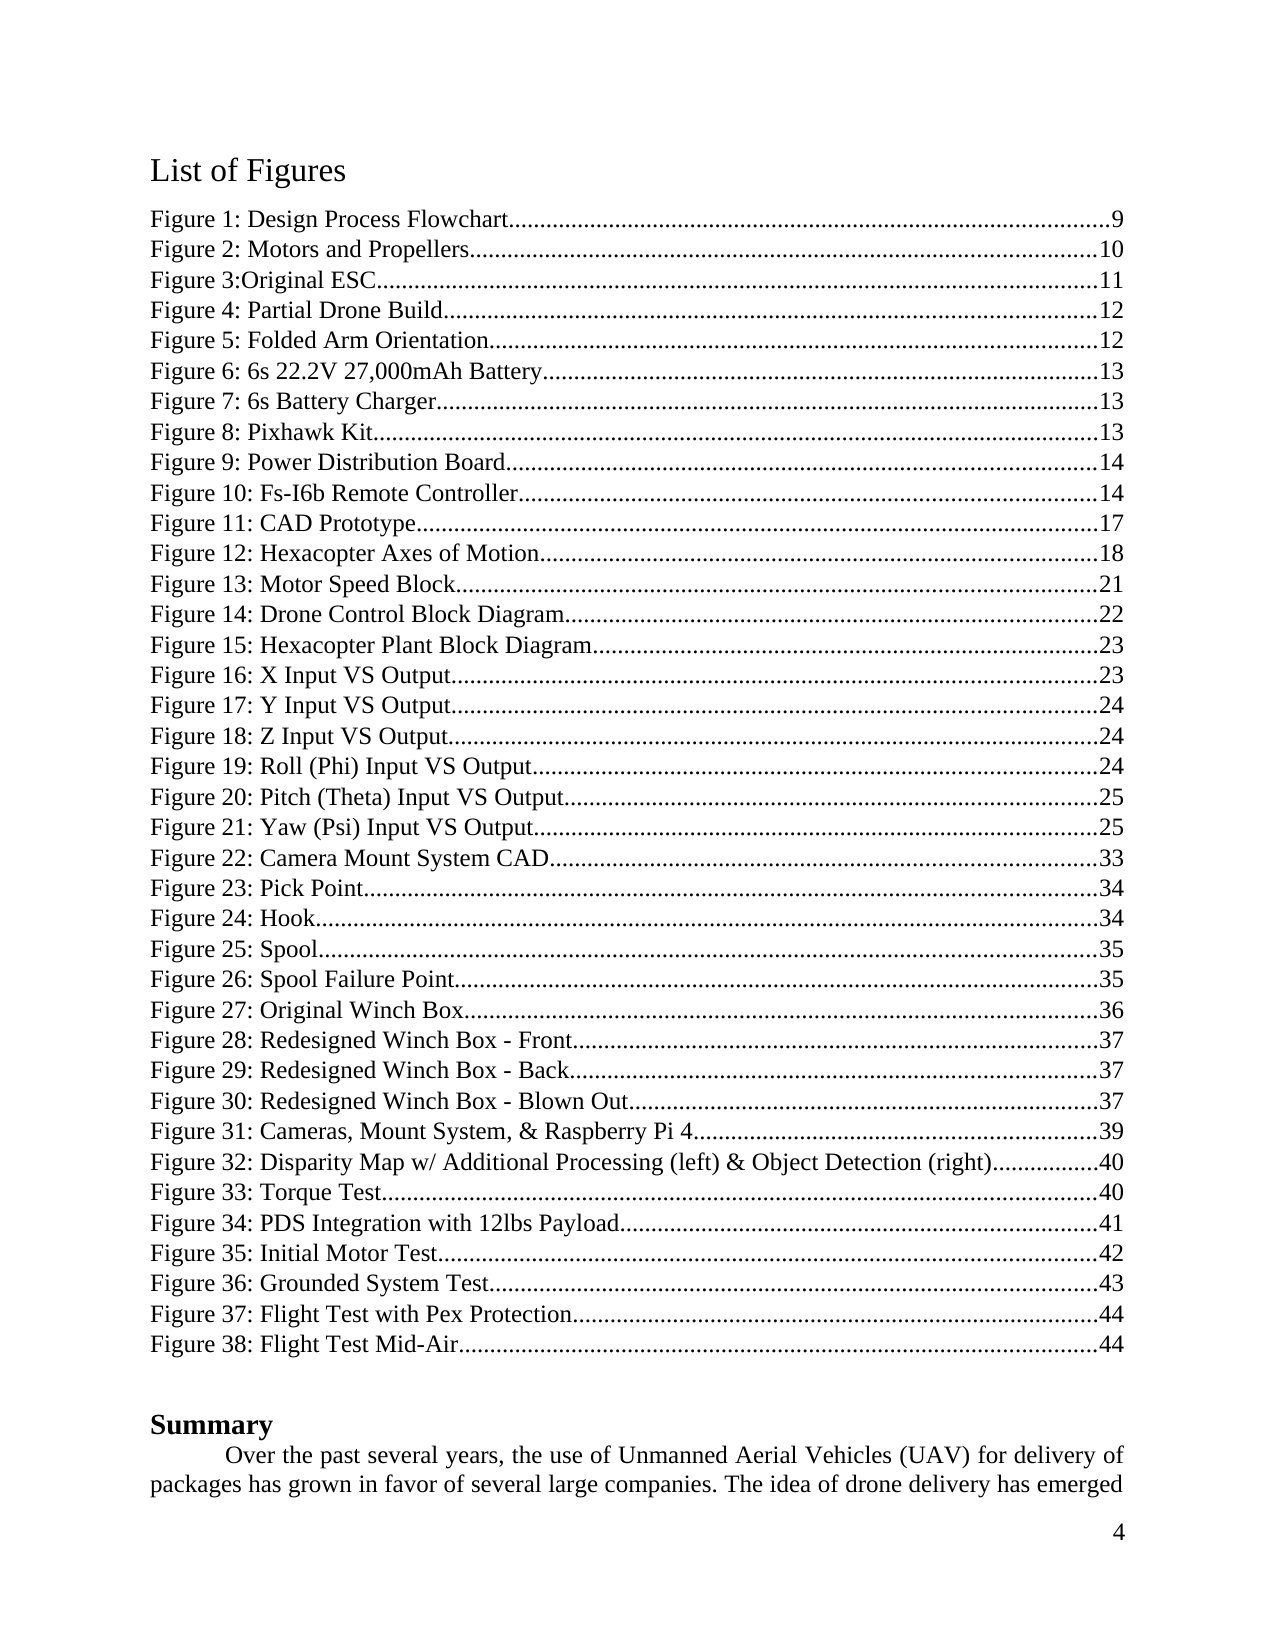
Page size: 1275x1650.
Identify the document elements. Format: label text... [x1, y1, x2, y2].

text Figure 29: Redesigned Winch Box - Back 37 [150, 1056, 1125, 1084]
text Figure 7: 6s Battery Charger 13 [150, 386, 1125, 415]
text Figure 8: Pixhawk Kit 13 [150, 417, 1125, 446]
text Figure 14: Drone Control Block Diagram 22 [150, 599, 1125, 628]
text Figure 36: Grounded System Test 43 [150, 1268, 1125, 1297]
text Figure 16: X Input VS Output 23 [150, 660, 1125, 689]
text Figure 13: Motor Speed Block 21 [150, 569, 1125, 598]
text Figure 2: Motors and Propellers 10 [150, 234, 1125, 263]
text Figure 23: Pick Point 34 [150, 873, 1125, 902]
text Figure 18: Z Input VS Output 24 [150, 721, 1125, 750]
text Figure 21: Yaw (Psi) Input VS Output 25 [150, 812, 1125, 841]
text Figure 26: Spool Failure Point 35 [150, 964, 1125, 993]
text Figure 32: Disparity Map w/ Additional Processing (left) & Object Detection (right) 40 [150, 1147, 1125, 1176]
text Figure 6: 6s 22.2V 27,000mAh Battery 13 [150, 356, 1125, 385]
text Figure 25: Spool 35 [150, 934, 1125, 963]
text Figure 20: Pitch (Theta) Input VS Output 25 [150, 782, 1125, 811]
text Figure 5: Folded Arm Orientation 12 [150, 326, 1125, 354]
text Figure 38: Flight Test Mid-Air 44 [150, 1329, 1125, 1358]
subtitle Summary [150, 1407, 1125, 1440]
text Figure 3:Original ESC 11 [150, 265, 1125, 293]
text Figure 22: Camera Mount System CAD 33 [150, 843, 1125, 871]
text Figure 4: Partial Drone Build 12 [150, 295, 1125, 324]
text Figure 35: Initial Motor Test 42 [150, 1238, 1125, 1267]
subtitle List of Figures [150, 150, 1125, 188]
text Figure 15: Hexacopter Plant Block Diagram 23 [150, 630, 1125, 658]
text Figure 19: Roll (Phi) Input VS Output 24 [150, 751, 1125, 780]
text Figure 30: Redesigned Winch Box - Blown Out 37 [150, 1086, 1125, 1115]
text Figure 31: Cameras, Mount System, & Raspberry Pi 4 39 [150, 1116, 1125, 1145]
text Figure 10: Fs-I6b Remote Controller 14 [150, 478, 1125, 506]
text Figure 24: Hook 34 [150, 903, 1125, 932]
text Figure 12: Hexacopter Axes of Motion 18 [150, 538, 1125, 567]
text Figure 17: Y Input VS Output 24 [150, 691, 1125, 719]
text Figure 1: Design Process Flowchart 9 [150, 204, 1125, 233]
text Figure 37: Flight Test with Pex Protection 44 [150, 1299, 1125, 1328]
text Figure 34: PDS Integration with 12lbs Payload 41 [150, 1208, 1125, 1236]
text Figure 27: Original Winch Box 36 [150, 995, 1125, 1023]
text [150, 1440, 1125, 1498]
text Figure 33: Torque Test 40 [150, 1177, 1125, 1206]
text Figure 9: Power Distribution Board 14 [150, 447, 1125, 476]
text Figure 11: CAD Prototype 17 [150, 508, 1125, 537]
text Figure 28: Redesigned Winch Box - Front 37 [150, 1025, 1125, 1054]
